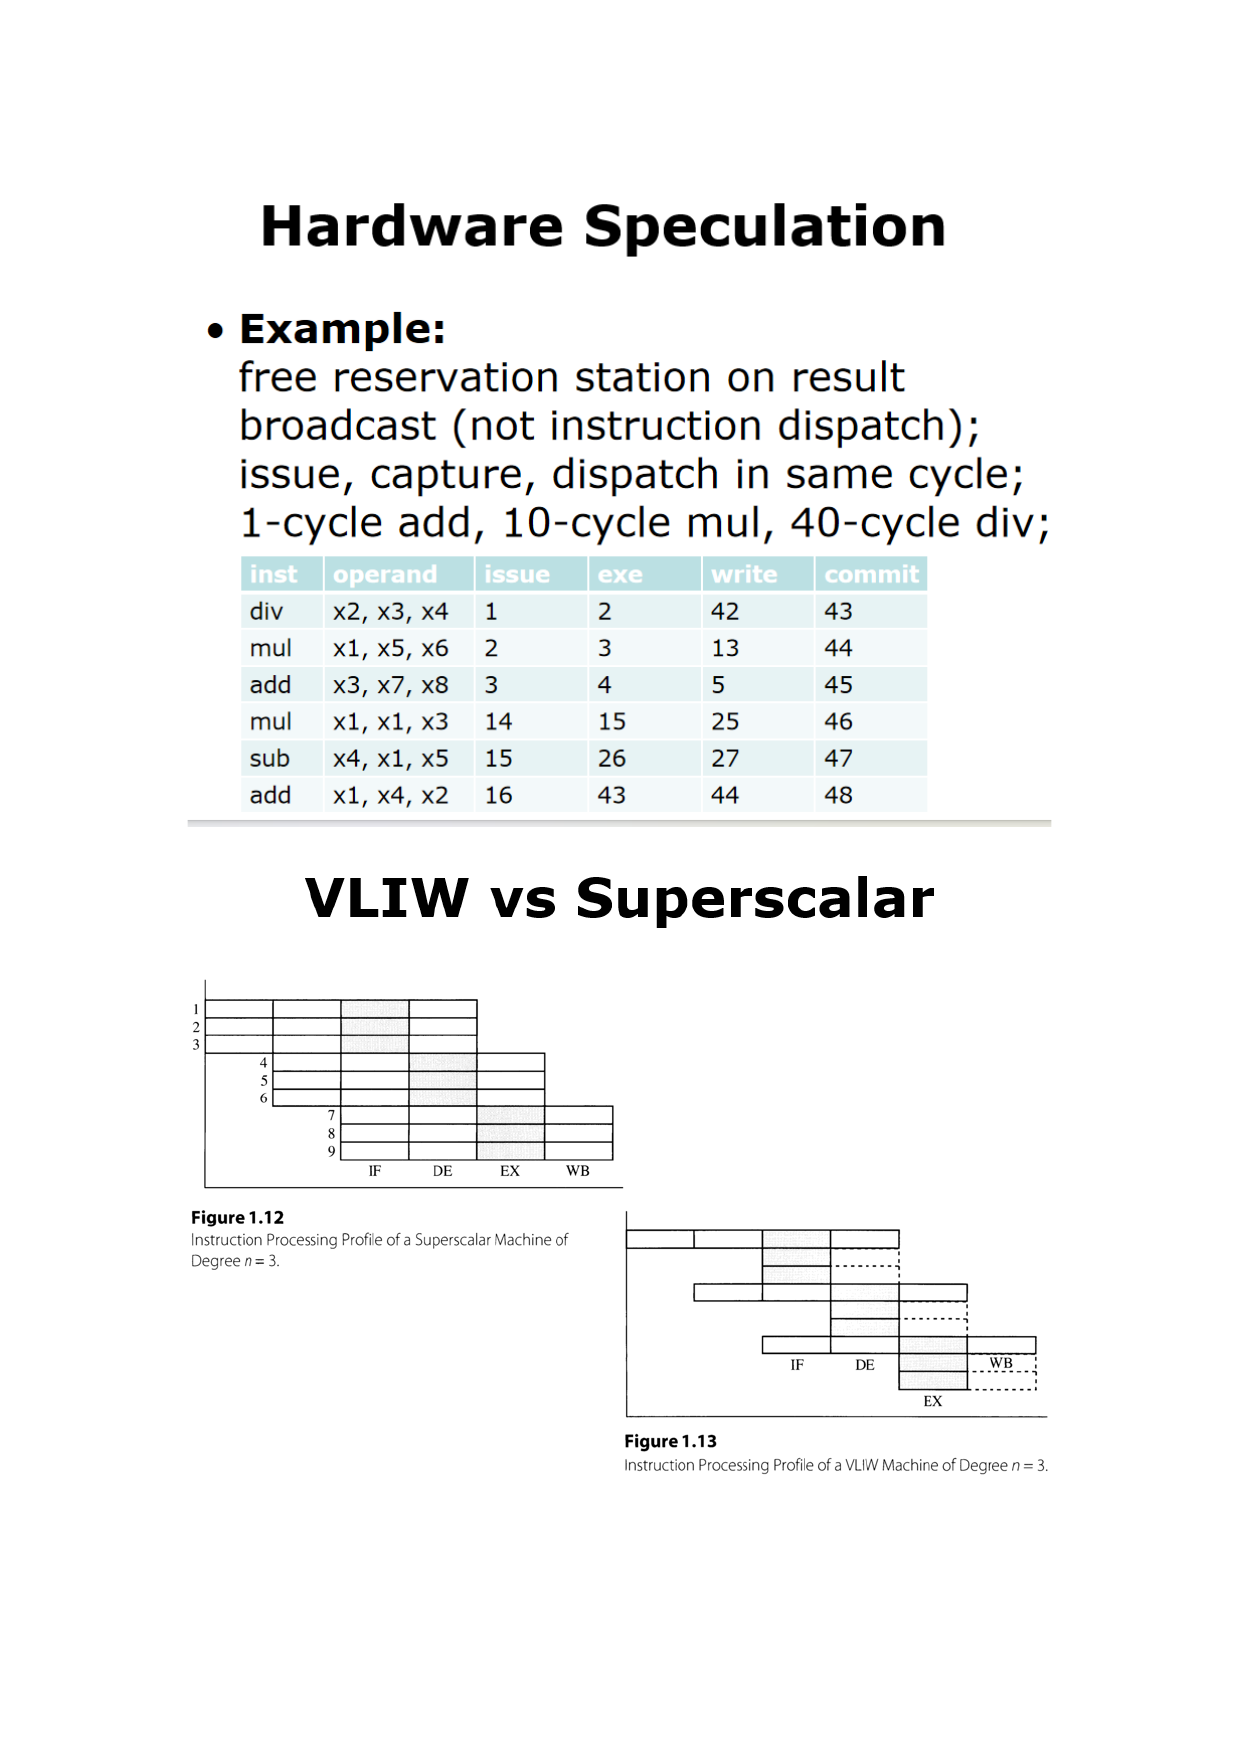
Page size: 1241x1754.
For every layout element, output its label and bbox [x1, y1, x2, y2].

picture [187, 162, 1052, 827]
picture [187, 844, 1052, 1478]
